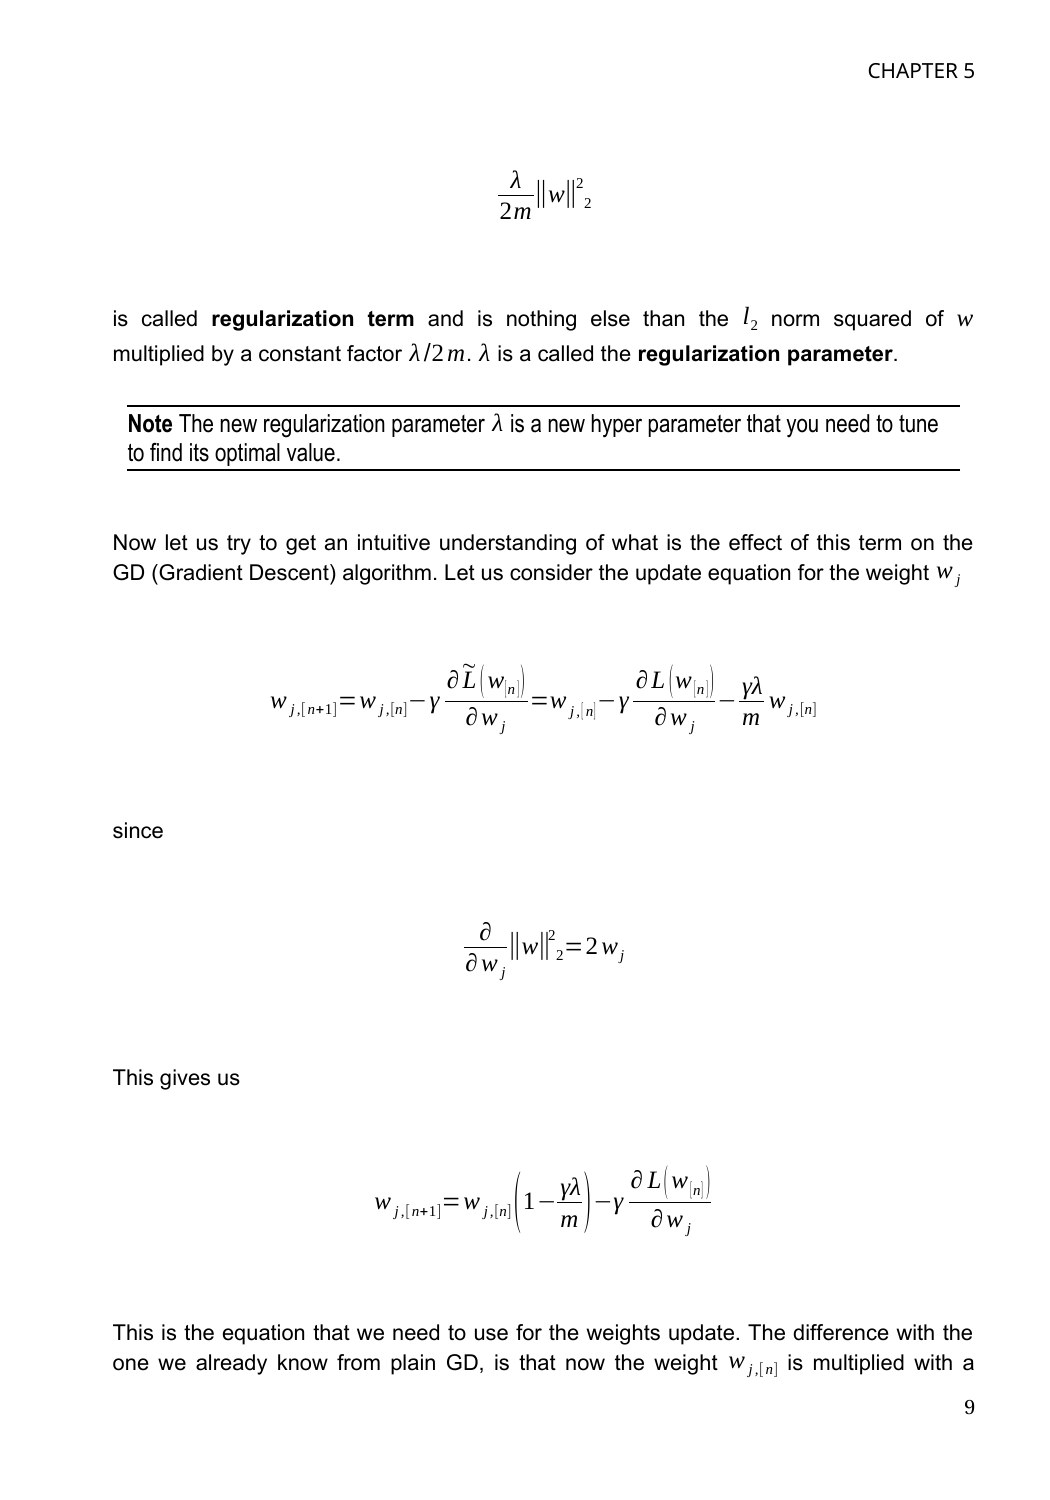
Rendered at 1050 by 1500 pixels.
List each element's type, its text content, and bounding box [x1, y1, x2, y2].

text Note The new regularization parameter is a new hyper parameter that you need to tune to find its optimal value. [127, 407, 960, 469]
text since [112, 810, 975, 843]
text Now let us try to get an intuitive understanding of what is the effect of this term on the GD (Gradient Descent) algorithm. Let us consider the update equation for the weight [112, 521, 975, 588]
text This gives us [112, 1056, 975, 1089]
text is called regularization term and is nothing else than the norm squared of multiplied by a constant factor . is a called the regularization parameter. [112, 301, 975, 367]
